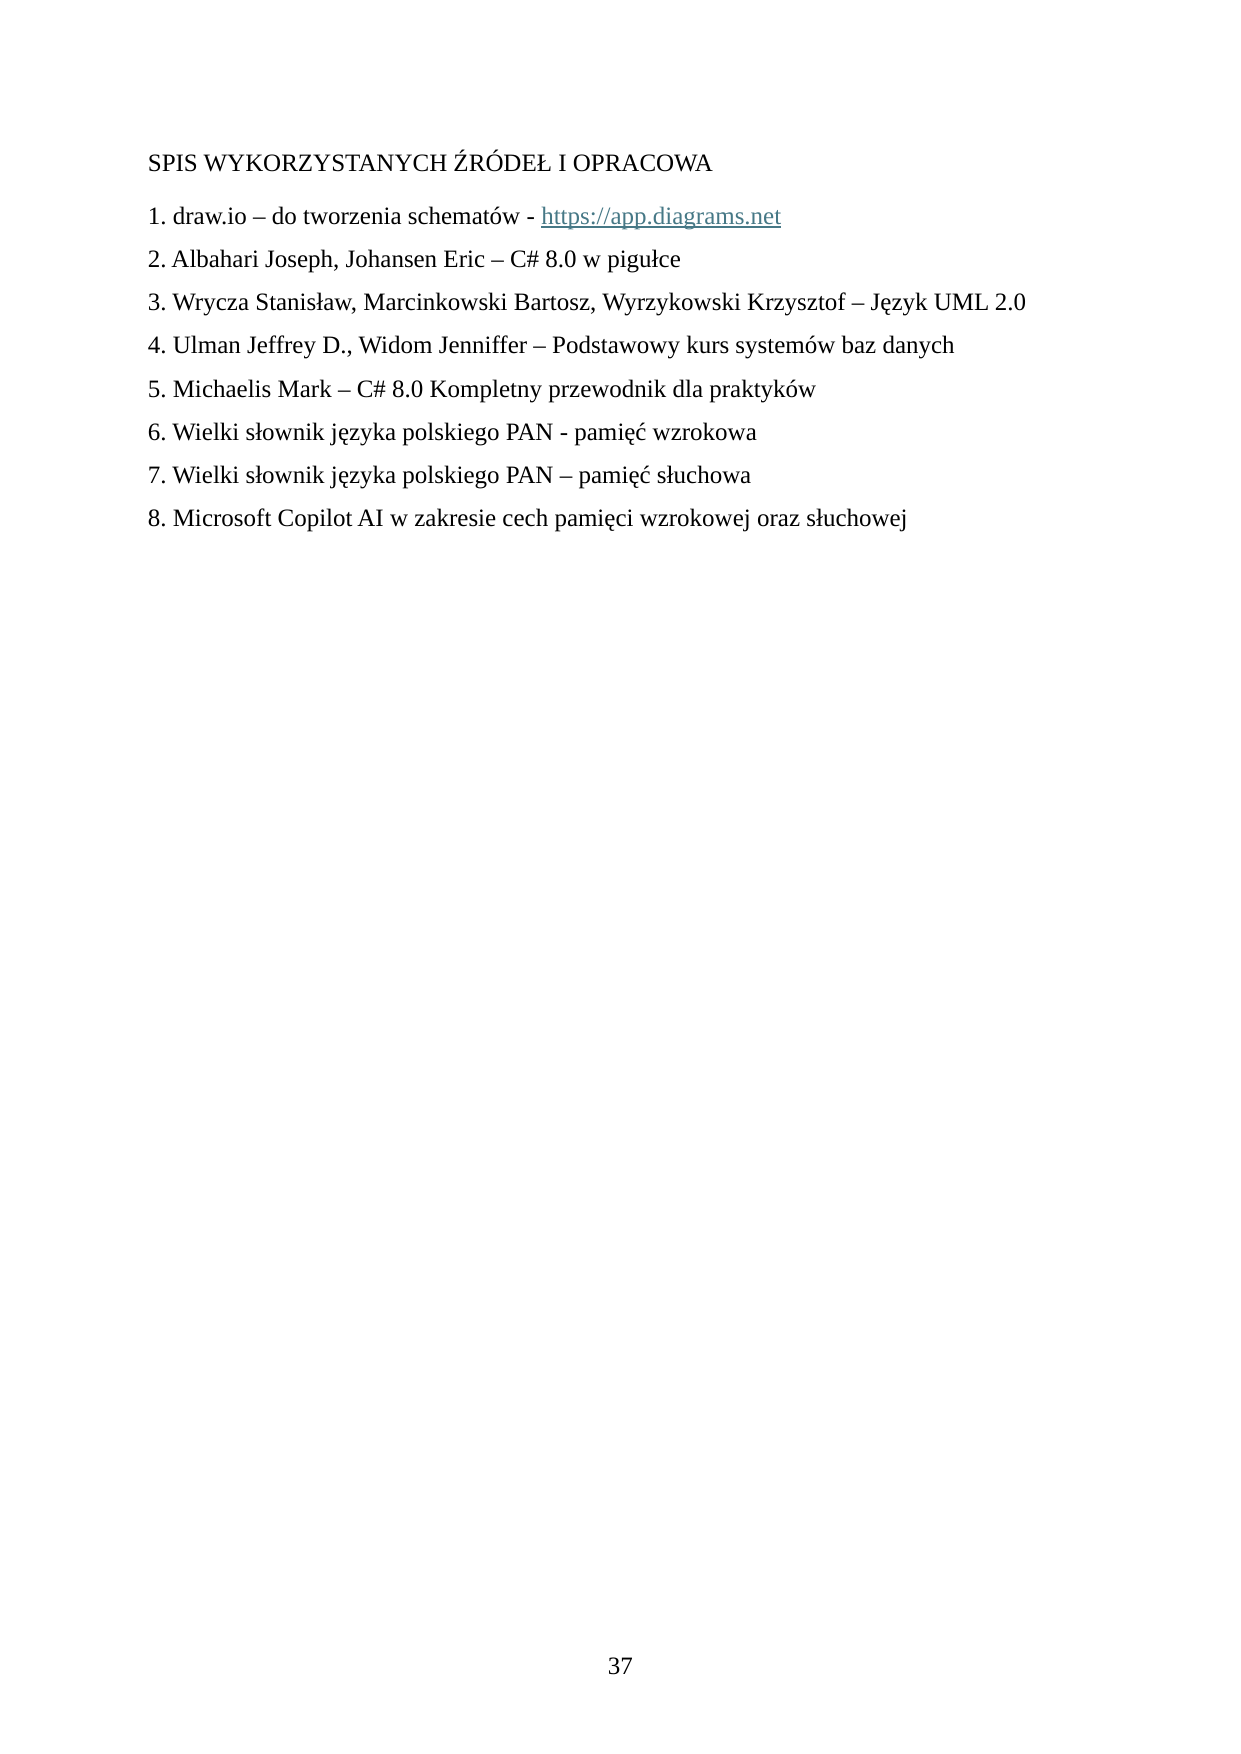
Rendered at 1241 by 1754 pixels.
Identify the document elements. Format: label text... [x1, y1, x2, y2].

text SPIS WYKORZYSTANYCH ŹRÓDEŁ I OPRACOWA [148, 148, 1093, 176]
text 1. draw.io – do tworzenia schematów - https://app.diagrams.net 2. Albahari Joseph, Johansen Eric – C# 8.0 w pigułce 3. Wrycza Stanisław, Marcinkowski Bartosz, Wyrzykowski Krzysztof – Język UML 2.0 4. Ulman Jeffrey D., Widom Jenniffer – Podstawowy kurs systemów baz danych 5. Michaelis Mark – C# 8.0 Kompletny przewodnik dla praktyków 6. Wielki słownik języka polskiego PAN - pamięć wzrokowa 7. Wielki słownik języka polskiego PAN – pamięć słuchowa 8. Microsoft Copilot AI w zakresie cech pamięci wzrokowej oraz słuchowej [148, 201, 1093, 575]
